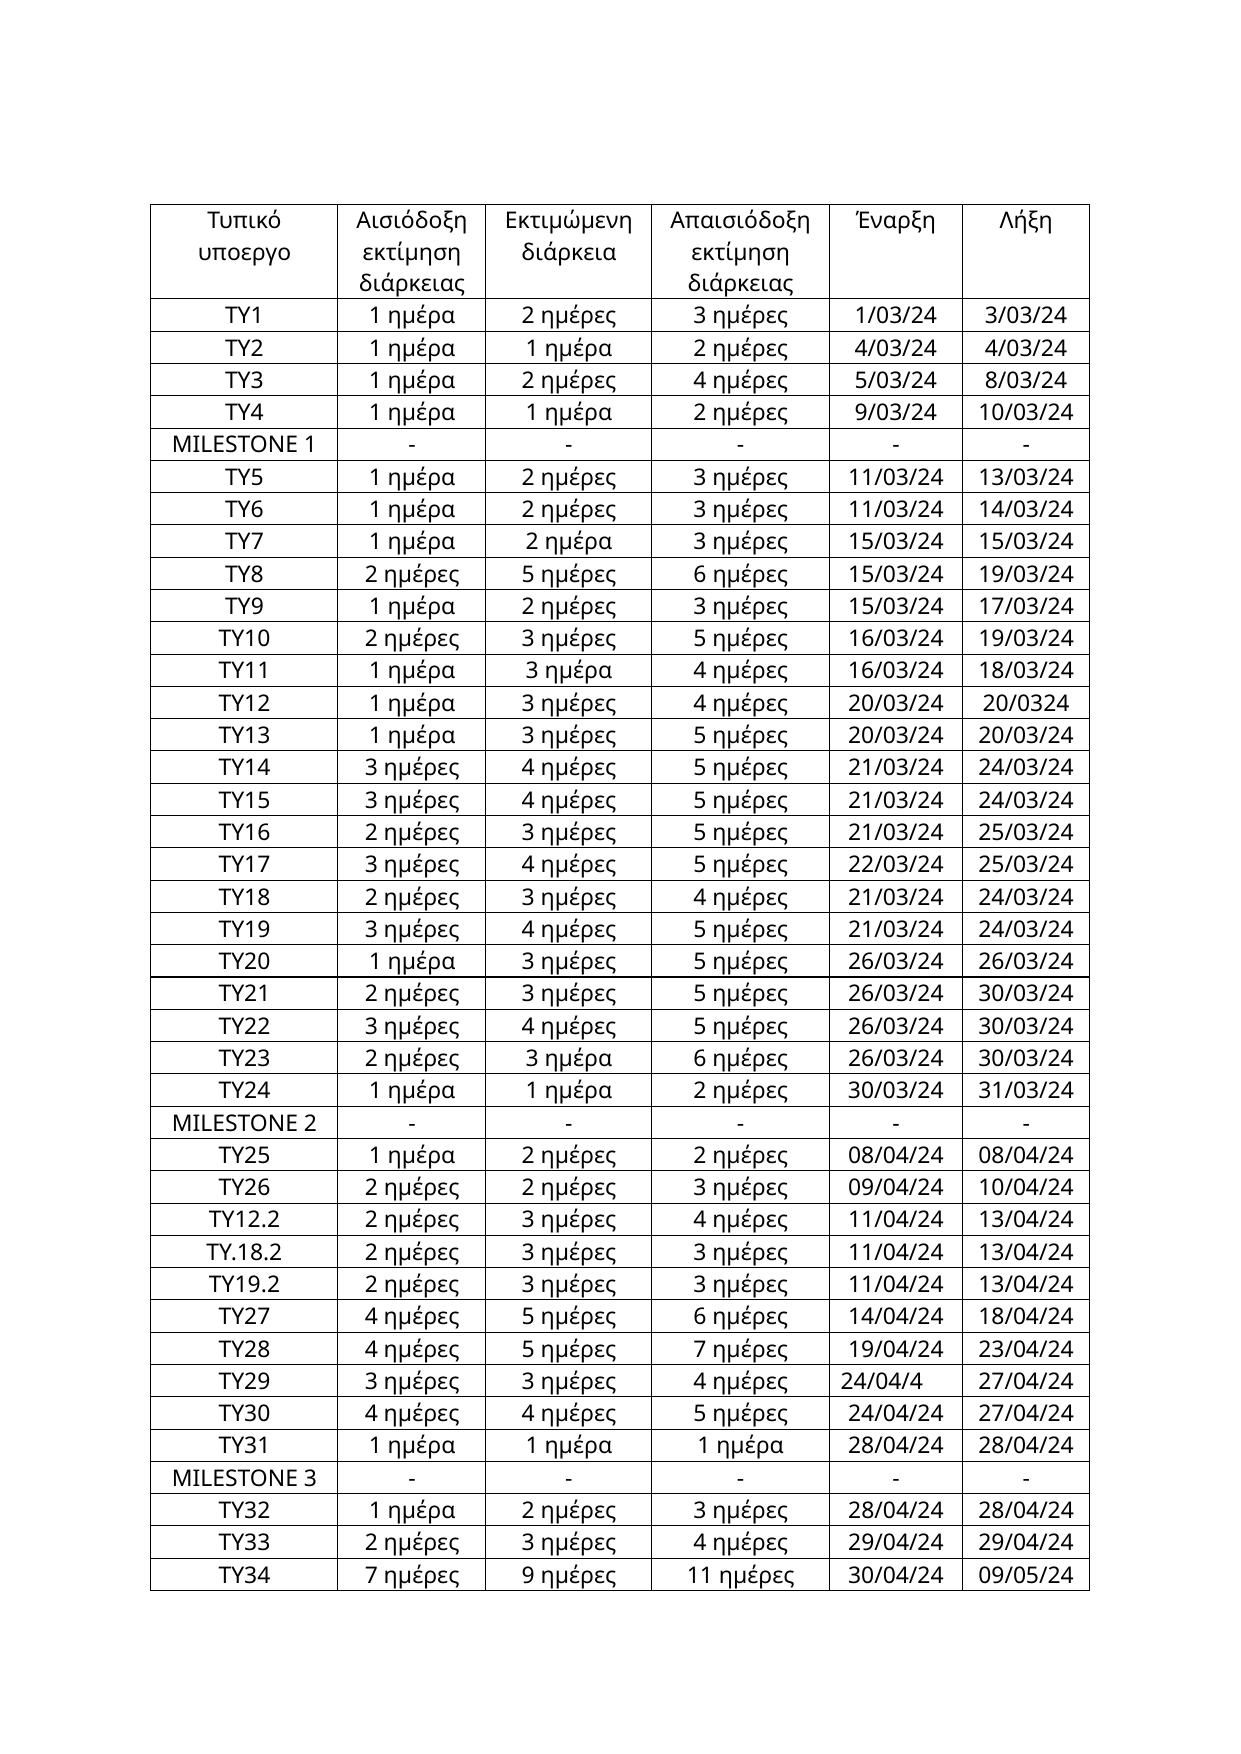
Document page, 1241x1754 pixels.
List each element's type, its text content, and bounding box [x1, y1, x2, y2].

table_cell 8/03/24 [963, 364, 1089, 395]
table_cell 1 ημέρα [338, 461, 485, 492]
table_cell 5 ημέρες [652, 784, 829, 815]
table_cell 15/03/24 [830, 590, 962, 621]
table_cell 3 ημέρες [486, 687, 651, 718]
table_cell 9/03/24 [830, 396, 962, 427]
table_cell 2 ημέρες [486, 1494, 651, 1525]
table_cell TY30 [151, 1397, 337, 1428]
table_cell ΤΥ18 [151, 881, 337, 912]
table_cell 4/03/24 [963, 332, 1089, 363]
table_cell 3 ημέρες [652, 525, 829, 557]
table_cell 3 ημέρες [652, 1494, 829, 1525]
table_cell 09/05/24 [963, 1559, 1089, 1590]
table_cell 1 ημέρα [486, 332, 651, 363]
table_cell ΤΥ19 [151, 913, 337, 944]
table_cell 3 ημέρα [486, 1042, 651, 1073]
table_cell 3 ημέρες [338, 913, 485, 944]
table_cell ΤΥ1 [151, 299, 337, 331]
table_cell 21/03/24 [830, 751, 962, 783]
table_cell 29/04/24 [963, 1526, 1089, 1558]
table_cell 3 ημέρες [652, 1236, 829, 1267]
table_cell - [652, 429, 829, 460]
table_cell - [486, 429, 651, 460]
table_cell 5 ημέρες [652, 913, 829, 944]
table_cell 2 ημέρες [338, 1204, 485, 1235]
table_cell 4 ημέρες [652, 655, 829, 686]
table_cell 20/03/24 [830, 687, 962, 718]
table_cell 5 ημέρες [652, 1010, 829, 1041]
table_cell TY28 [151, 1333, 337, 1364]
table_cell 27/04/24 [963, 1397, 1089, 1428]
table_cell TY24 [151, 1074, 337, 1106]
table_cell 1 ημέρα [338, 719, 485, 750]
table_cell 14/03/24 [963, 493, 1089, 524]
table_cell 3 ημέρες [486, 719, 651, 750]
table_cell 23/04/24 [963, 1333, 1089, 1364]
table_cell ΤΥ15 [151, 784, 337, 815]
table_cell ΤΥ9 [151, 590, 337, 621]
table_cell 3 ημέρες [652, 590, 829, 621]
table_cell 4 ημέρες [652, 687, 829, 718]
table_cell 2 ημέρες [338, 622, 485, 653]
table_cell ΤΥ13 [151, 719, 337, 750]
table_cell ΤΥ7 [151, 525, 337, 557]
table_cell 2 ημέρες [486, 299, 651, 331]
table_cell 25/03/24 [963, 816, 1089, 847]
table_cell 4 ημέρες [652, 881, 829, 912]
table_cell 1 ημέρα [652, 1430, 829, 1461]
table_cell 2 ημέρες [338, 978, 485, 1009]
table_cell 2 ημέρες [338, 1042, 485, 1073]
table_cell 5/03/24 [830, 364, 962, 395]
table_cell 1 ημέρα [338, 1139, 485, 1170]
table_cell 30/03/24 [963, 1010, 1089, 1041]
table_cell 4 ημέρες [486, 784, 651, 815]
table_cell 24/03/24 [963, 881, 1089, 912]
table_cell - [963, 1107, 1089, 1138]
table_cell 18/03/24 [963, 655, 1089, 686]
table_cell 08/04/24 [963, 1139, 1089, 1170]
table_cell 2 ημέρες [652, 1139, 829, 1170]
table_cell 19/03/24 [963, 622, 1089, 653]
table_cell 28/04/24 [830, 1430, 962, 1461]
table_cell 28/04/24 [963, 1494, 1089, 1525]
table_cell 1 ημέρα [338, 1430, 485, 1461]
table_cell 2 ημέρες [338, 881, 485, 912]
table_cell 24/03/24 [963, 913, 1089, 944]
table_cell 3 ημέρες [338, 1365, 485, 1396]
table_cell 09/04/24 [830, 1171, 962, 1202]
table_cell 28/04/24 [963, 1430, 1089, 1461]
table_cell - [830, 429, 962, 460]
table_cell ΤΥ10 [151, 622, 337, 653]
table_cell - [652, 1462, 829, 1493]
table_cell 4 ημέρες [486, 913, 651, 944]
table_cell 4 ημέρες [486, 848, 651, 879]
table_cell ΤΥ11 [151, 655, 337, 686]
table_cell 16/03/24 [830, 655, 962, 686]
table_cell 13/04/24 [963, 1268, 1089, 1299]
table_cell 3 ημέρες [652, 1171, 829, 1202]
table_cell ΤΥ33 [151, 1526, 337, 1558]
table_cell - [830, 1462, 962, 1493]
table_cell 11/03/24 [830, 493, 962, 524]
table_cell 2 ημέρες [338, 1171, 485, 1202]
table_cell - [963, 1462, 1089, 1493]
table_cell 29/04/24 [830, 1526, 962, 1558]
table_cell 30/03/24 [963, 1042, 1089, 1073]
table_cell 3 ημέρες [486, 1365, 651, 1396]
table_cell 26/03/24 [830, 1010, 962, 1041]
table_cell 30/04/24 [830, 1559, 962, 1590]
table_header Απαισιόδοξη εκτίμηση διάρκειας [652, 205, 829, 298]
table_cell 24/03/24 [963, 751, 1089, 783]
table_cell TY29 [151, 1365, 337, 1396]
table_header Αισιόδοξη εκτίμηση διάρκειας [338, 205, 485, 298]
table_cell 2 ημέρες [486, 493, 651, 524]
table_cell 20/03/24 [963, 719, 1089, 750]
table_cell 5 ημέρες [486, 1333, 651, 1364]
table_cell ΤΥ23 [151, 1042, 337, 1073]
table_cell 7 ημέρες [338, 1559, 485, 1590]
table_cell ΤΥ2 [151, 332, 337, 363]
table_cell MILESTONE 1 [151, 429, 337, 460]
table_cell TY12.2 [151, 1204, 337, 1235]
table_cell 2 ημέρες [652, 1074, 829, 1106]
table_cell ΤΥ6 [151, 493, 337, 524]
table_cell 1 ημέρα [338, 364, 485, 395]
table_cell ΤΥ16 [151, 816, 337, 847]
table_cell 3 ημέρες [486, 622, 651, 653]
table_cell 20/0324 [963, 687, 1089, 718]
table_cell 3 ημέρες [652, 493, 829, 524]
table_cell TY26 [151, 1171, 337, 1202]
table_cell 2 ημέρες [486, 590, 651, 621]
table_cell 3 ημέρες [338, 1010, 485, 1041]
table_cell 19/04/24 [830, 1333, 962, 1364]
table_cell 24/03/24 [963, 784, 1089, 815]
table_cell - [338, 429, 485, 460]
table_cell 21/03/24 [830, 816, 962, 847]
table_cell 3 ημέρες [338, 848, 485, 879]
table_cell 3 ημέρες [486, 1268, 651, 1299]
table_cell 26/03/24 [830, 1042, 962, 1073]
table_cell 26/03/24 [830, 945, 962, 976]
table_cell 3 ημέρες [486, 1526, 651, 1558]
table_cell 11/03/24 [830, 461, 962, 492]
table_cell ΤΥ14 [151, 751, 337, 783]
table_cell 26/03/24 [963, 945, 1089, 976]
table_cell 6 ημέρες [652, 558, 829, 589]
table_cell 3 ημέρες [652, 1268, 829, 1299]
table_cell 18/04/24 [963, 1300, 1089, 1332]
table_cell 1 ημέρα [486, 1430, 651, 1461]
table_cell 2 ημέρες [338, 1268, 485, 1299]
table_cell 16/03/24 [830, 622, 962, 653]
table_cell TY34 [151, 1559, 337, 1590]
table_cell 1 ημέρα [338, 332, 485, 363]
table_cell 2 ημέρες [338, 1526, 485, 1558]
table_cell 5 ημέρες [652, 1397, 829, 1428]
table_cell 5 ημέρες [652, 816, 829, 847]
table_cell 21/03/24 [830, 881, 962, 912]
table_cell ΤΥ8 [151, 558, 337, 589]
table_header Εκτιμώμενη διάρκεια [486, 205, 651, 298]
table_cell 5 ημέρες [652, 978, 829, 1009]
table_cell 5 ημέρες [486, 558, 651, 589]
table_cell ΤΥ21 [151, 978, 337, 1009]
table_cell 4 ημέρες [652, 1365, 829, 1396]
table_cell - [486, 1462, 651, 1493]
table_cell 1 ημέρα [338, 687, 485, 718]
table_cell TY.18.2 [151, 1236, 337, 1267]
table_cell 3 ημέρες [338, 784, 485, 815]
table_cell - [338, 1462, 485, 1493]
table_cell 3 ημέρες [486, 816, 651, 847]
table_cell 14/04/24 [830, 1300, 962, 1332]
table_cell 2 ημέρες [338, 816, 485, 847]
table_cell 5 ημέρες [652, 751, 829, 783]
table_cell 5 ημέρες [652, 848, 829, 879]
table_header Λήξη [963, 205, 1089, 298]
table_cell 1 ημέρα [338, 525, 485, 557]
table_cell 13/04/24 [963, 1204, 1089, 1235]
table_cell MILESTONE 2 [151, 1107, 337, 1138]
table_cell 1 ημέρα [486, 396, 651, 427]
table_cell 22/03/24 [830, 848, 962, 879]
table_cell 3 ημέρες [652, 299, 829, 331]
table_cell 2 ημέρες [338, 558, 485, 589]
table_cell 11/04/24 [830, 1268, 962, 1299]
table_cell 11/04/24 [830, 1204, 962, 1235]
table_cell 3 ημέρα [486, 655, 651, 686]
table_cell 27/04/24 [963, 1365, 1089, 1396]
table_cell 31/03/24 [963, 1074, 1089, 1106]
table_cell 13/04/24 [963, 1236, 1089, 1267]
table_cell 3 ημέρες [486, 978, 651, 1009]
table_cell 4 ημέρες [486, 1397, 651, 1428]
table_cell 13/03/24 [963, 461, 1089, 492]
table_cell - [486, 1107, 651, 1138]
table_cell ΤΥ31 [151, 1430, 337, 1461]
table_cell 20/03/24 [830, 719, 962, 750]
table_cell 4 ημέρες [486, 1010, 651, 1041]
table_cell 1 ημέρα [338, 1494, 485, 1525]
table_cell 3 ημέρες [652, 461, 829, 492]
table_cell 11 ημέρες [652, 1559, 829, 1590]
table_cell 2 ημέρα [486, 525, 651, 557]
table_cell - [830, 1107, 962, 1138]
table_cell TY19.2 [151, 1268, 337, 1299]
table_cell MILESTONE 3 [151, 1462, 337, 1493]
table_cell TY25 [151, 1139, 337, 1170]
table_cell 6 ημέρες [652, 1300, 829, 1332]
table_cell 1 ημέρα [338, 1074, 485, 1106]
table_cell 17/03/24 [963, 590, 1089, 621]
table_cell 1 ημέρα [338, 396, 485, 427]
table_cell 5 ημέρες [652, 622, 829, 653]
table_cell 2 ημέρες [652, 332, 829, 363]
table_cell ΤΥ17 [151, 848, 337, 879]
table_cell 30/03/24 [830, 1074, 962, 1106]
table_cell ΤΥ3 [151, 364, 337, 395]
table_cell 1 ημέρα [338, 945, 485, 976]
table_cell 1 ημέρα [338, 299, 485, 331]
table_cell 15/03/24 [963, 525, 1089, 557]
table_cell 24/04/4 [830, 1365, 962, 1396]
table_cell 21/03/24 [830, 913, 962, 944]
table_cell ΤΥ20 [151, 945, 337, 976]
table_cell 2 ημέρες [486, 364, 651, 395]
table_cell 1 ημέρα [486, 1074, 651, 1106]
table_cell - [652, 1107, 829, 1138]
table_cell - [338, 1107, 485, 1138]
table_cell ΤΥ5 [151, 461, 337, 492]
table_cell TY27 [151, 1300, 337, 1332]
table_cell 1 ημέρα [338, 493, 485, 524]
table_cell 15/03/24 [830, 558, 962, 589]
table_cell 3 ημέρες [486, 945, 651, 976]
table_cell 19/03/24 [963, 558, 1089, 589]
table_cell ΤΥ4 [151, 396, 337, 427]
table_cell 3 ημέρες [486, 1236, 651, 1267]
table_cell 4 ημέρες [338, 1397, 485, 1428]
table_cell 1 ημέρα [338, 655, 485, 686]
table_cell ΤΥ12 [151, 687, 337, 718]
table_cell ΤΥ32 [151, 1494, 337, 1525]
table_cell 15/03/24 [830, 525, 962, 557]
table_cell 5 ημέρες [652, 945, 829, 976]
table_cell ΤΥ22 [151, 1010, 337, 1041]
table_cell 6 ημέρες [652, 1042, 829, 1073]
table_cell 4 ημέρες [652, 1526, 829, 1558]
table_cell 5 ημέρες [652, 719, 829, 750]
table_cell 10/03/24 [963, 396, 1089, 427]
table_cell 7 ημέρες [652, 1333, 829, 1364]
table_cell 3 ημέρες [486, 881, 651, 912]
table_cell 2 ημέρες [338, 1236, 485, 1267]
table_cell 3 ημέρες [486, 1204, 651, 1235]
table_cell 08/04/24 [830, 1139, 962, 1170]
table_cell 2 ημέρες [486, 1171, 651, 1202]
table_cell 21/03/24 [830, 784, 962, 815]
table_cell 28/04/24 [830, 1494, 962, 1525]
table_cell 1/03/24 [830, 299, 962, 331]
table_cell 11/04/24 [830, 1236, 962, 1267]
table_cell 4/03/24 [830, 332, 962, 363]
table_cell 4 ημέρες [652, 1204, 829, 1235]
table_cell 4 ημέρες [338, 1300, 485, 1332]
table_cell 3/03/24 [963, 299, 1089, 331]
table_cell 2 ημέρες [486, 1139, 651, 1170]
table_cell 10/04/24 [963, 1171, 1089, 1202]
table_cell 2 ημέρες [652, 396, 829, 427]
table_header Τυπικό υποεργο [151, 205, 337, 298]
table_cell 25/03/24 [963, 848, 1089, 879]
table_cell 2 ημέρες [486, 461, 651, 492]
table_cell 4 ημέρες [652, 364, 829, 395]
table_cell 9 ημέρες [486, 1559, 651, 1590]
table_header Έναρξη [830, 205, 962, 298]
table_cell 24/04/24 [830, 1397, 962, 1428]
table_cell 3 ημέρες [338, 751, 485, 783]
table_cell 1 ημέρα [338, 590, 485, 621]
table_cell 5 ημέρες [486, 1300, 651, 1332]
table_cell 4 ημέρες [486, 751, 651, 783]
table_cell 30/03/24 [963, 978, 1089, 1009]
table_cell 26/03/24 [830, 978, 962, 1009]
table_cell - [963, 429, 1089, 460]
table_cell 4 ημέρες [338, 1333, 485, 1364]
